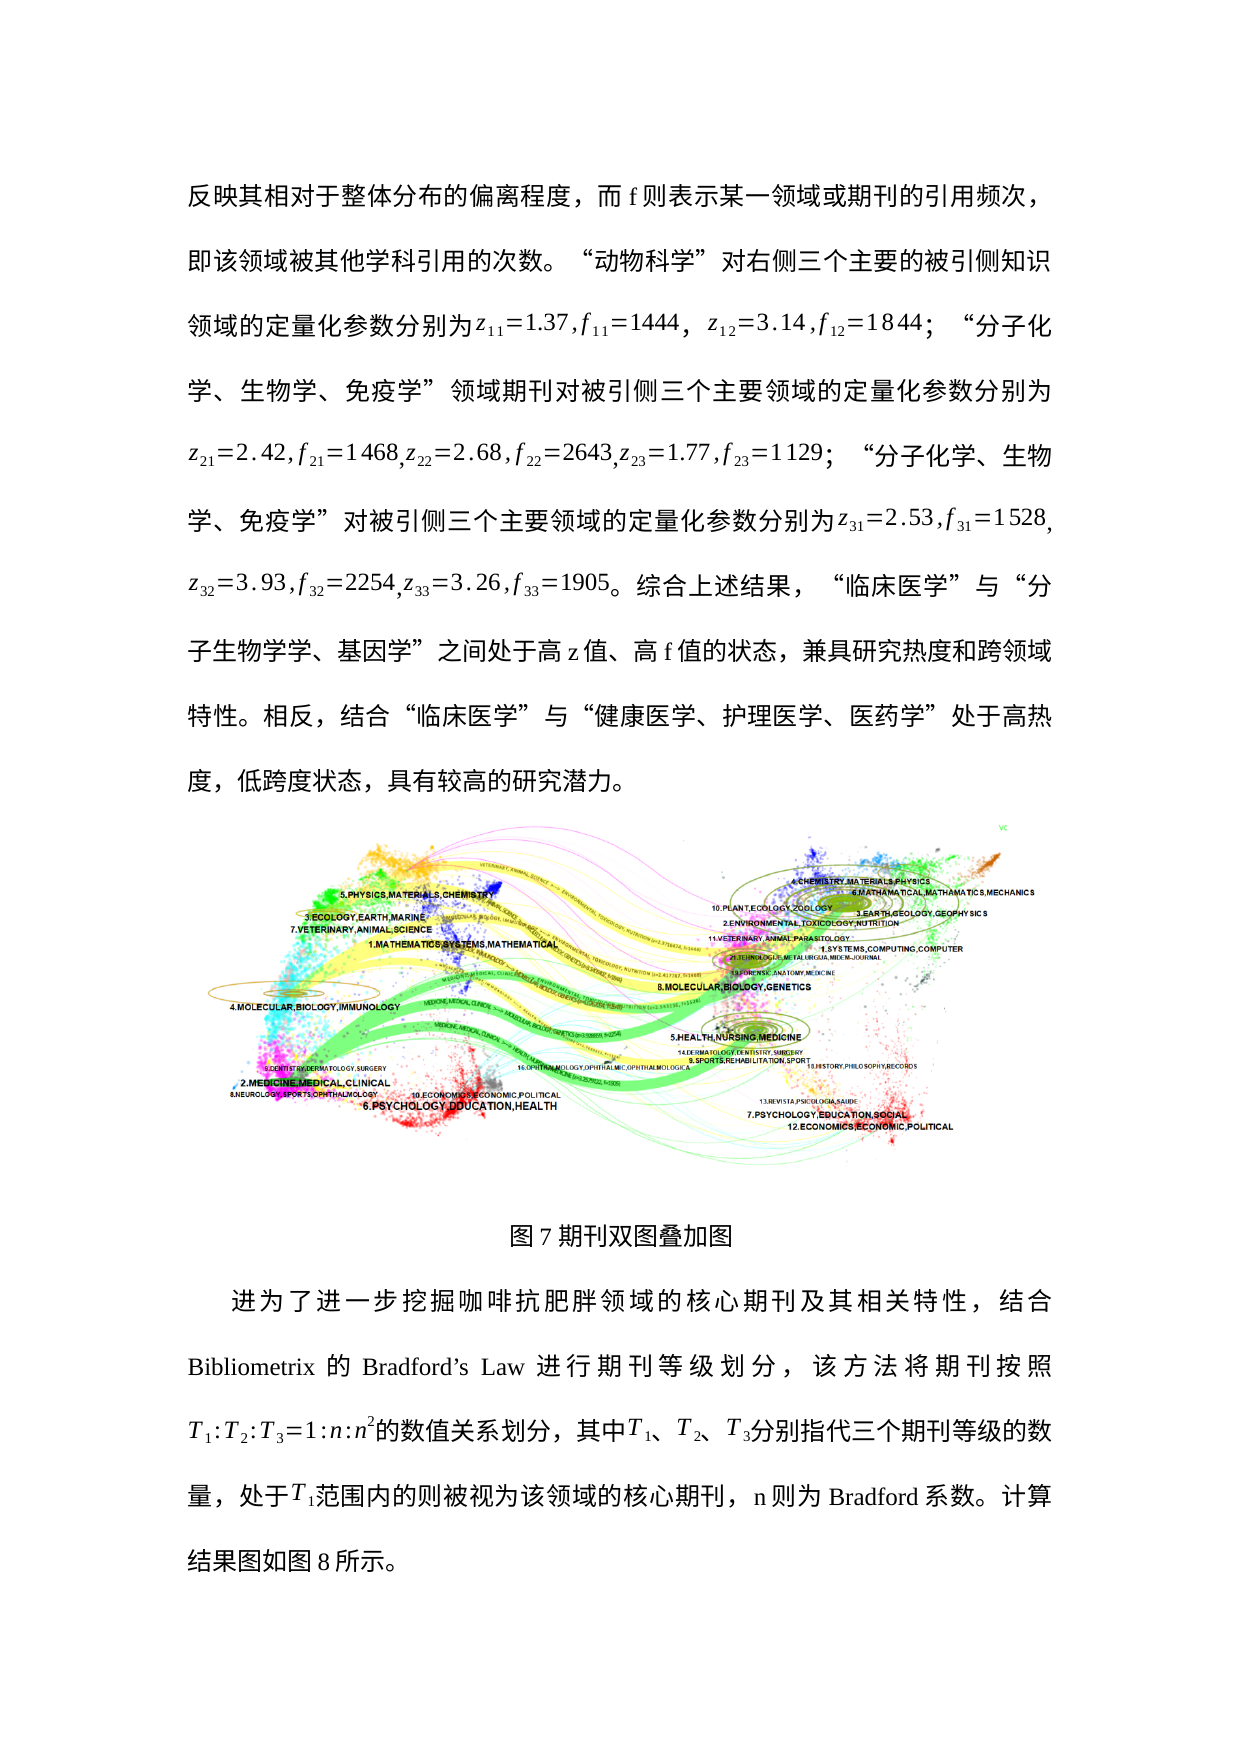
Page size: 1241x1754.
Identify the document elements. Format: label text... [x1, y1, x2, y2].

picture [199, 812, 1043, 1180]
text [187, 162, 1053, 812]
table_header [188, 812, 1054, 1202]
text 进为了进一步挖掘咖啡抗肥胖领域的核心期刊及其相关特性，结合Bibliometrix的Bradford’s Law进行期刊等级划分，该方法将期刊按照的数值关系划分，其中、、分别指代三个期刊等级的数量，处于范围内的则被视为该领域的核心期刊，n则为Bradford系数。计算结果图如图8所示。 [187, 1267, 1053, 1592]
table_cell 图7 期刊双图叠加图 [188, 1202, 1054, 1267]
